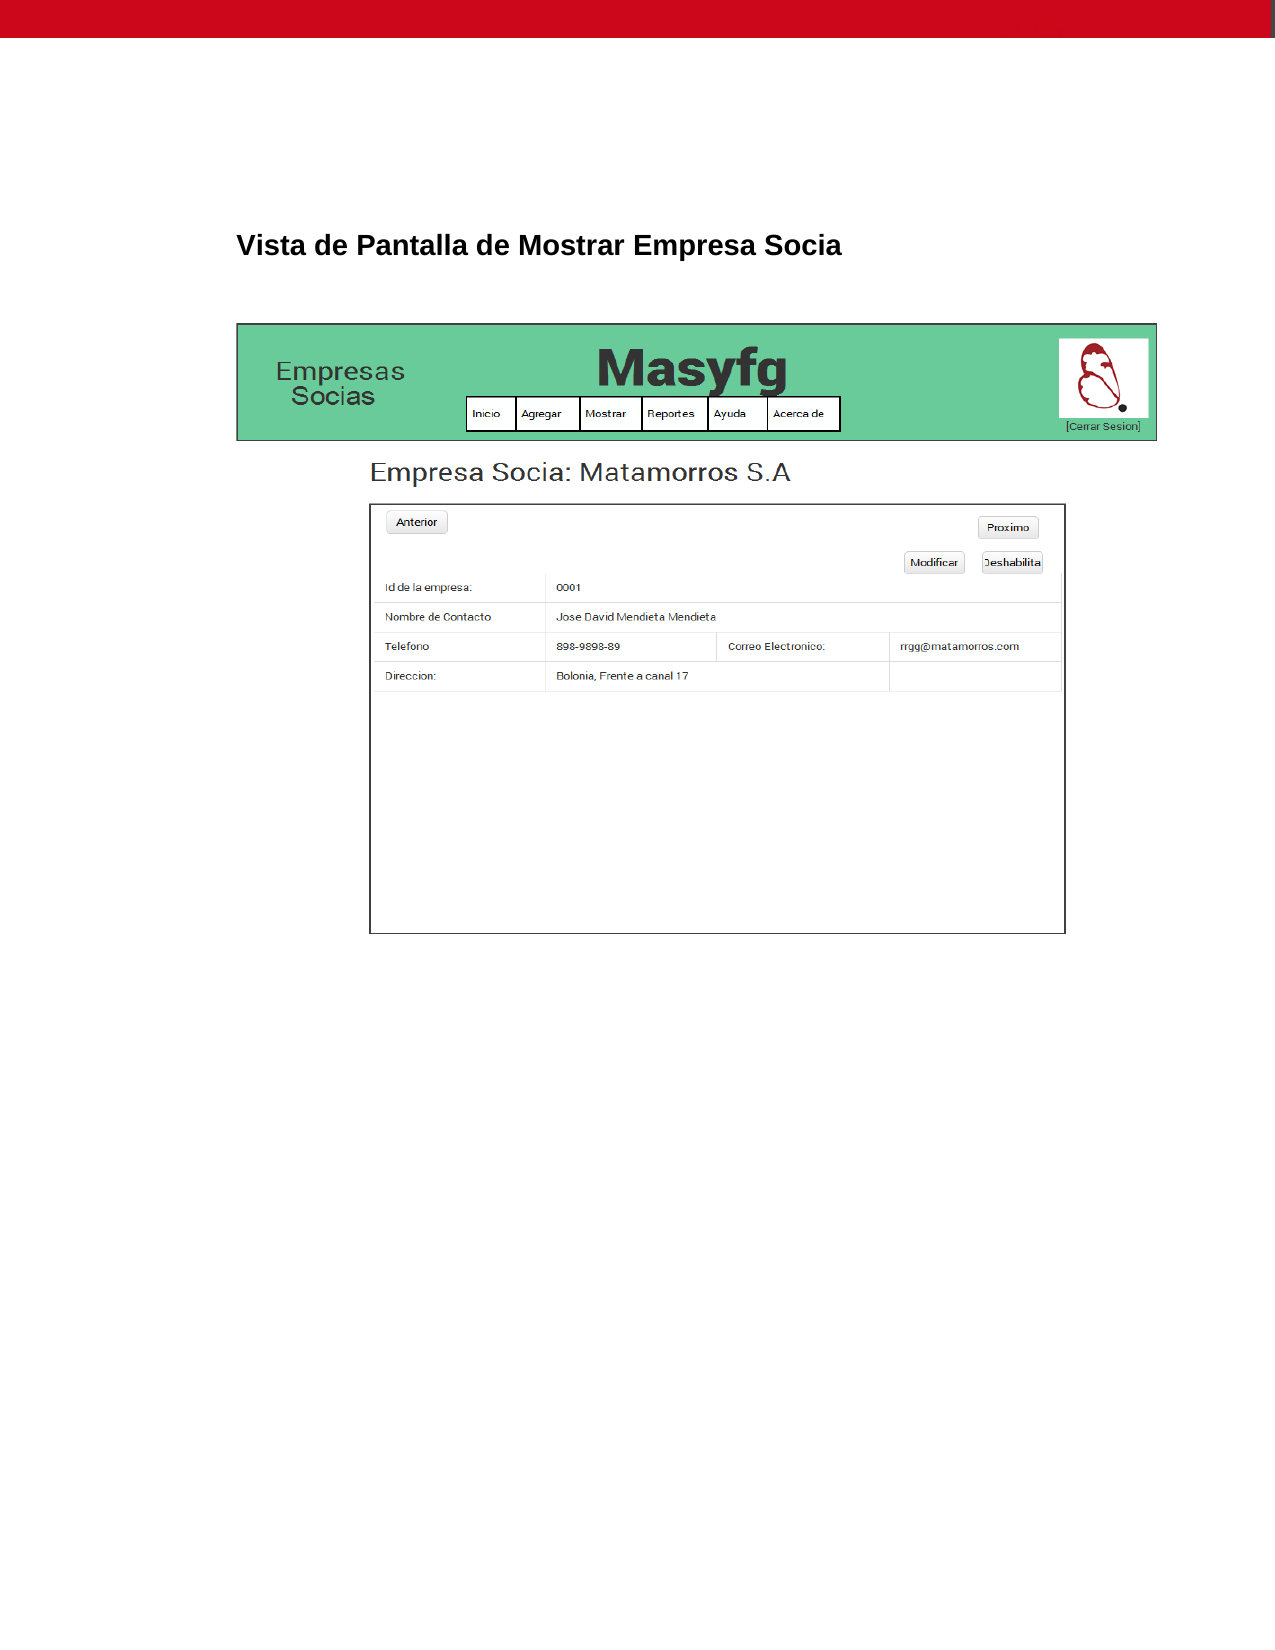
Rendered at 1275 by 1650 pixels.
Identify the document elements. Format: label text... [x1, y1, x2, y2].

picture [0, 0, 1275, 38]
text Vista de Pantalla de Mostrar Empresa Socia [236, 227, 1127, 261]
picture [236, 323, 1157, 934]
